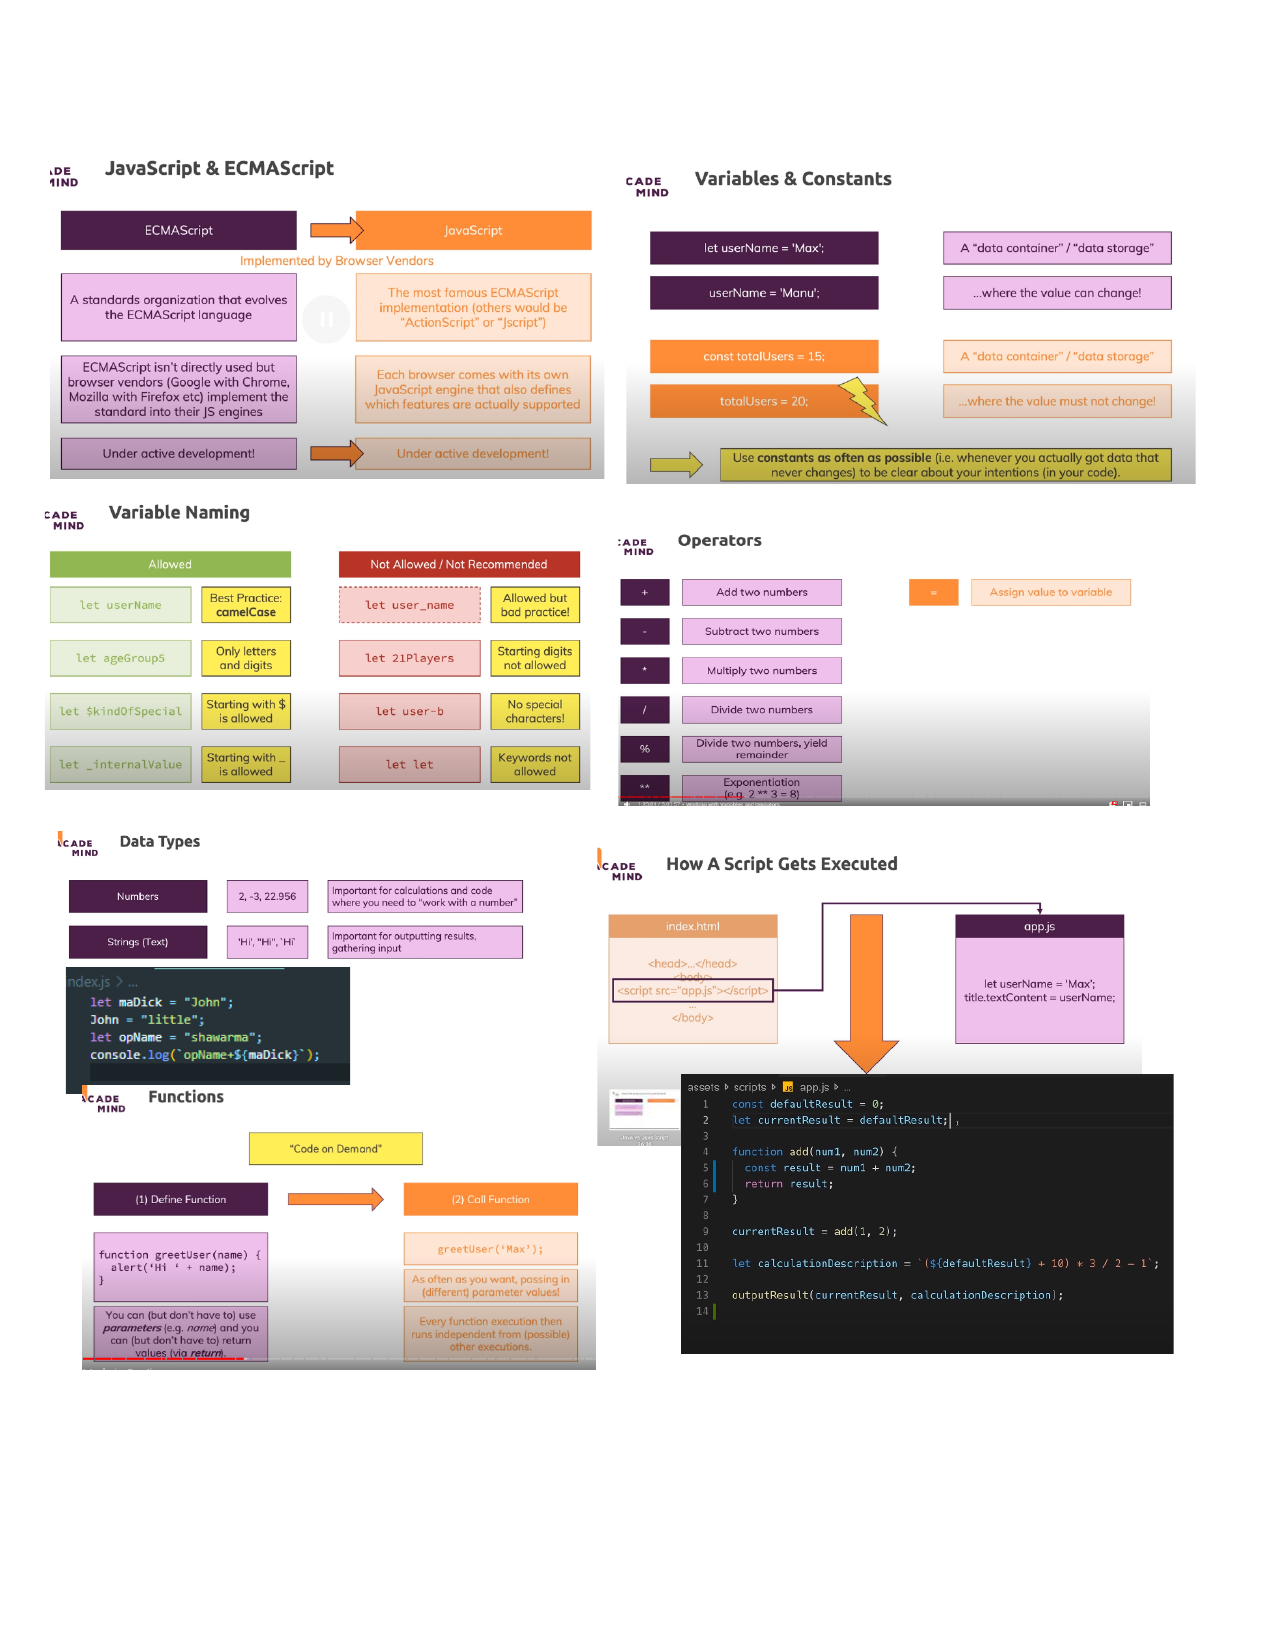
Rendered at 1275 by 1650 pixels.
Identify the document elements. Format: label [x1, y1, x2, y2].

picture [597, 847, 1174, 1354]
picture [44, 500, 591, 790]
picture [57, 831, 596, 1370]
picture [626, 160, 1196, 484]
picture [618, 531, 1150, 806]
picture [50, 150, 605, 479]
